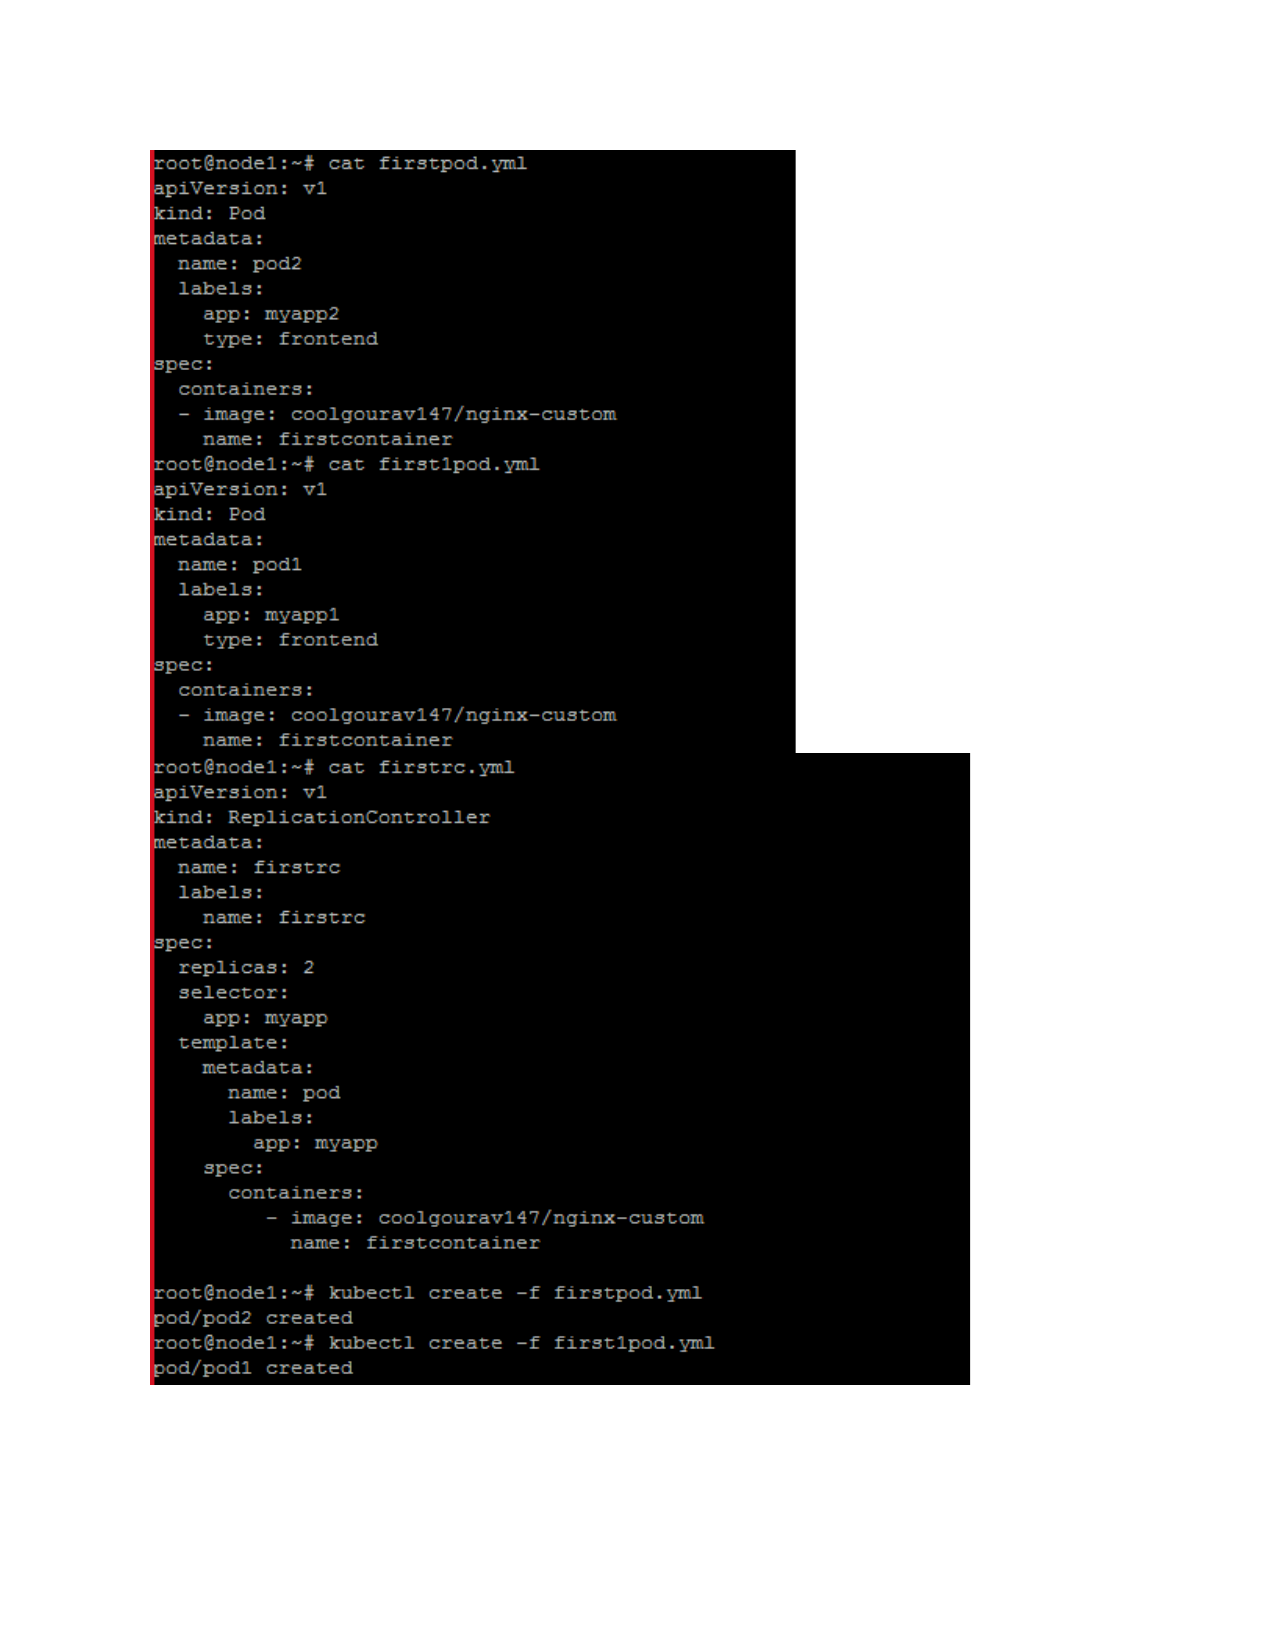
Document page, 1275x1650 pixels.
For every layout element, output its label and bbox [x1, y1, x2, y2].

picture [150, 150, 971, 1385]
